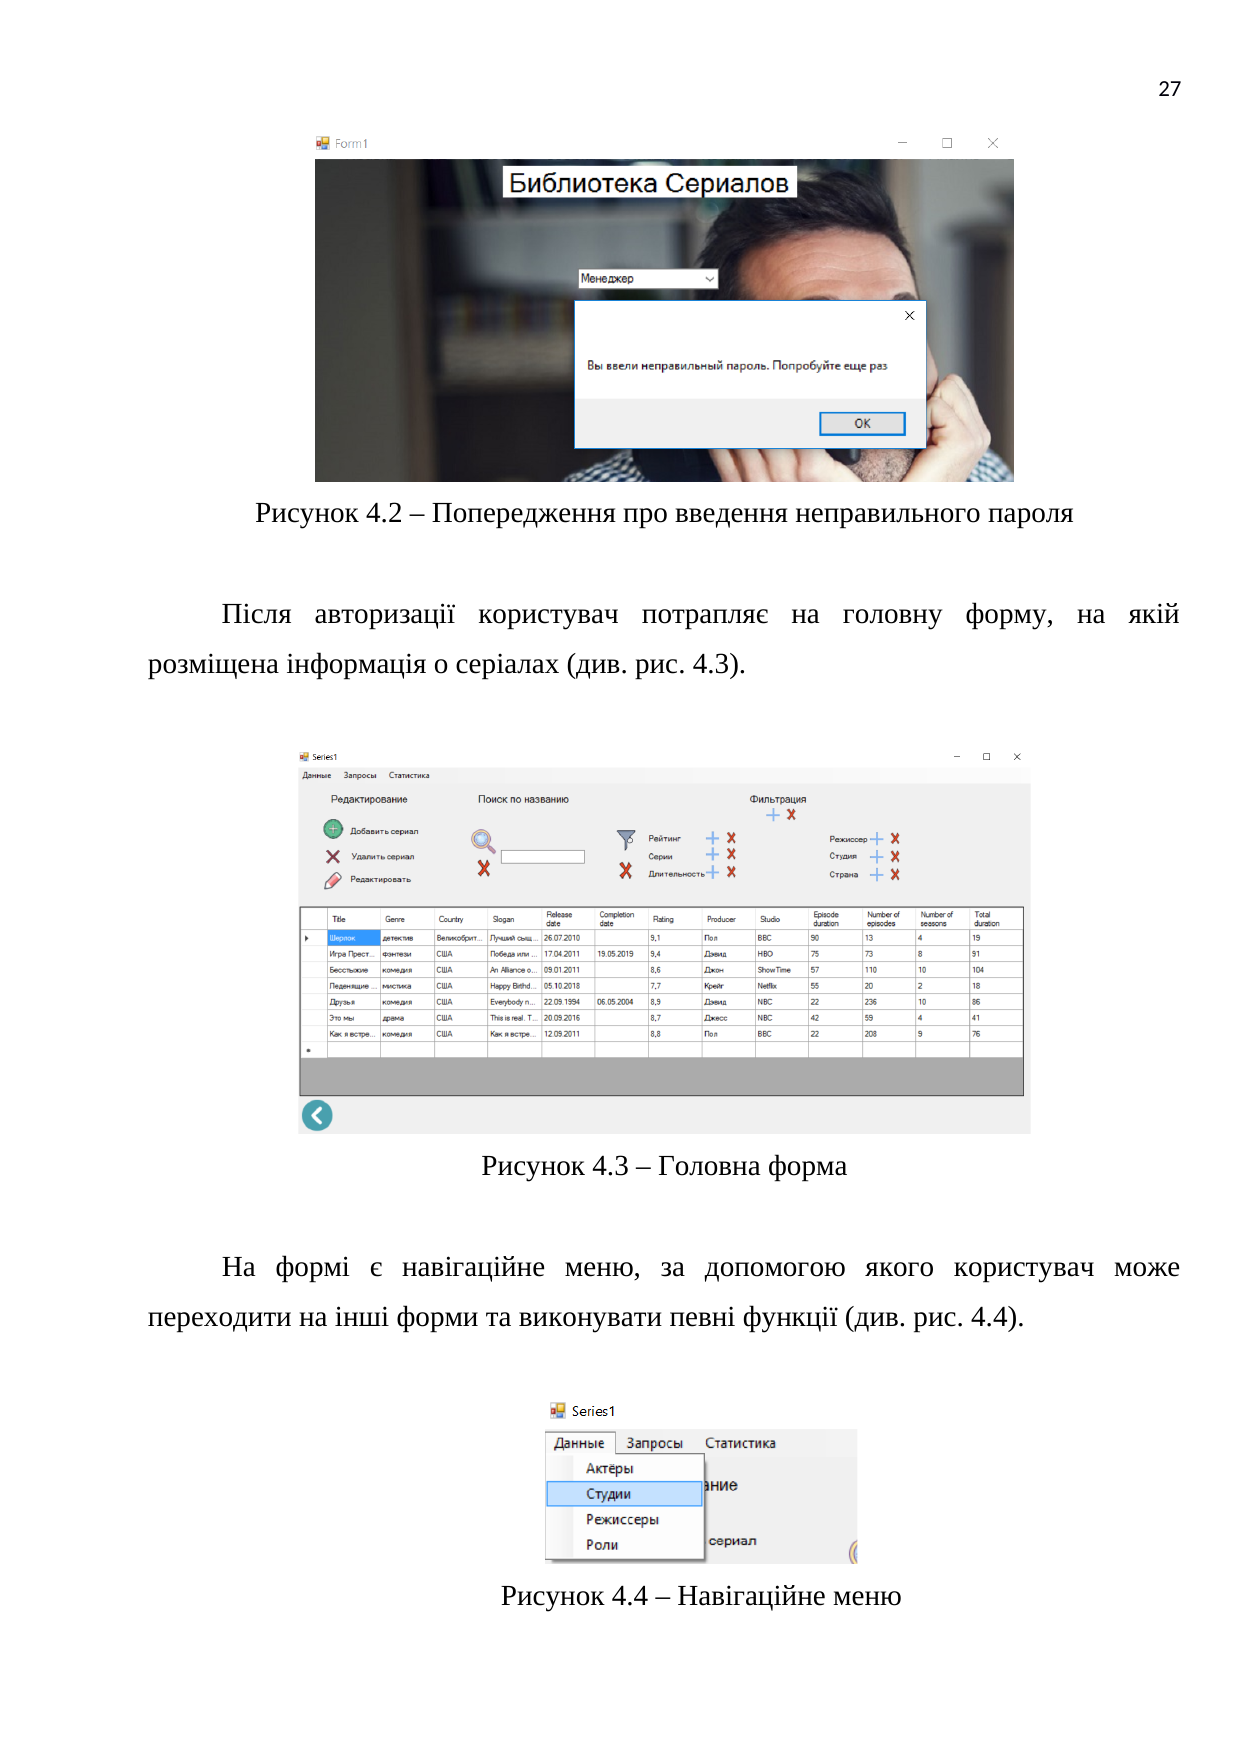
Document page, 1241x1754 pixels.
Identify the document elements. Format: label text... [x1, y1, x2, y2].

text Рисунок 4.2 – Попередження про введення неправильного пароля [148, 496, 1181, 529]
text Рисунок 4.3 – Головна форма [148, 1148, 1181, 1182]
text Після авторизації користувач потрапляє на головну форму, на якій розміщена інформація о серіалах (див. рис. 4.3). [148, 596, 1181, 680]
text На формі є навігаційне меню, за допомогою якого користувач може переходити на інші форми та виконувати певні функції (див. рис. 4.4). [148, 1249, 1181, 1333]
picture [545, 1399, 858, 1564]
picture [298, 747, 1031, 1134]
picture [315, 130, 1014, 482]
text Рисунок 4.4 – Навігаційне меню [148, 1578, 1181, 1611]
